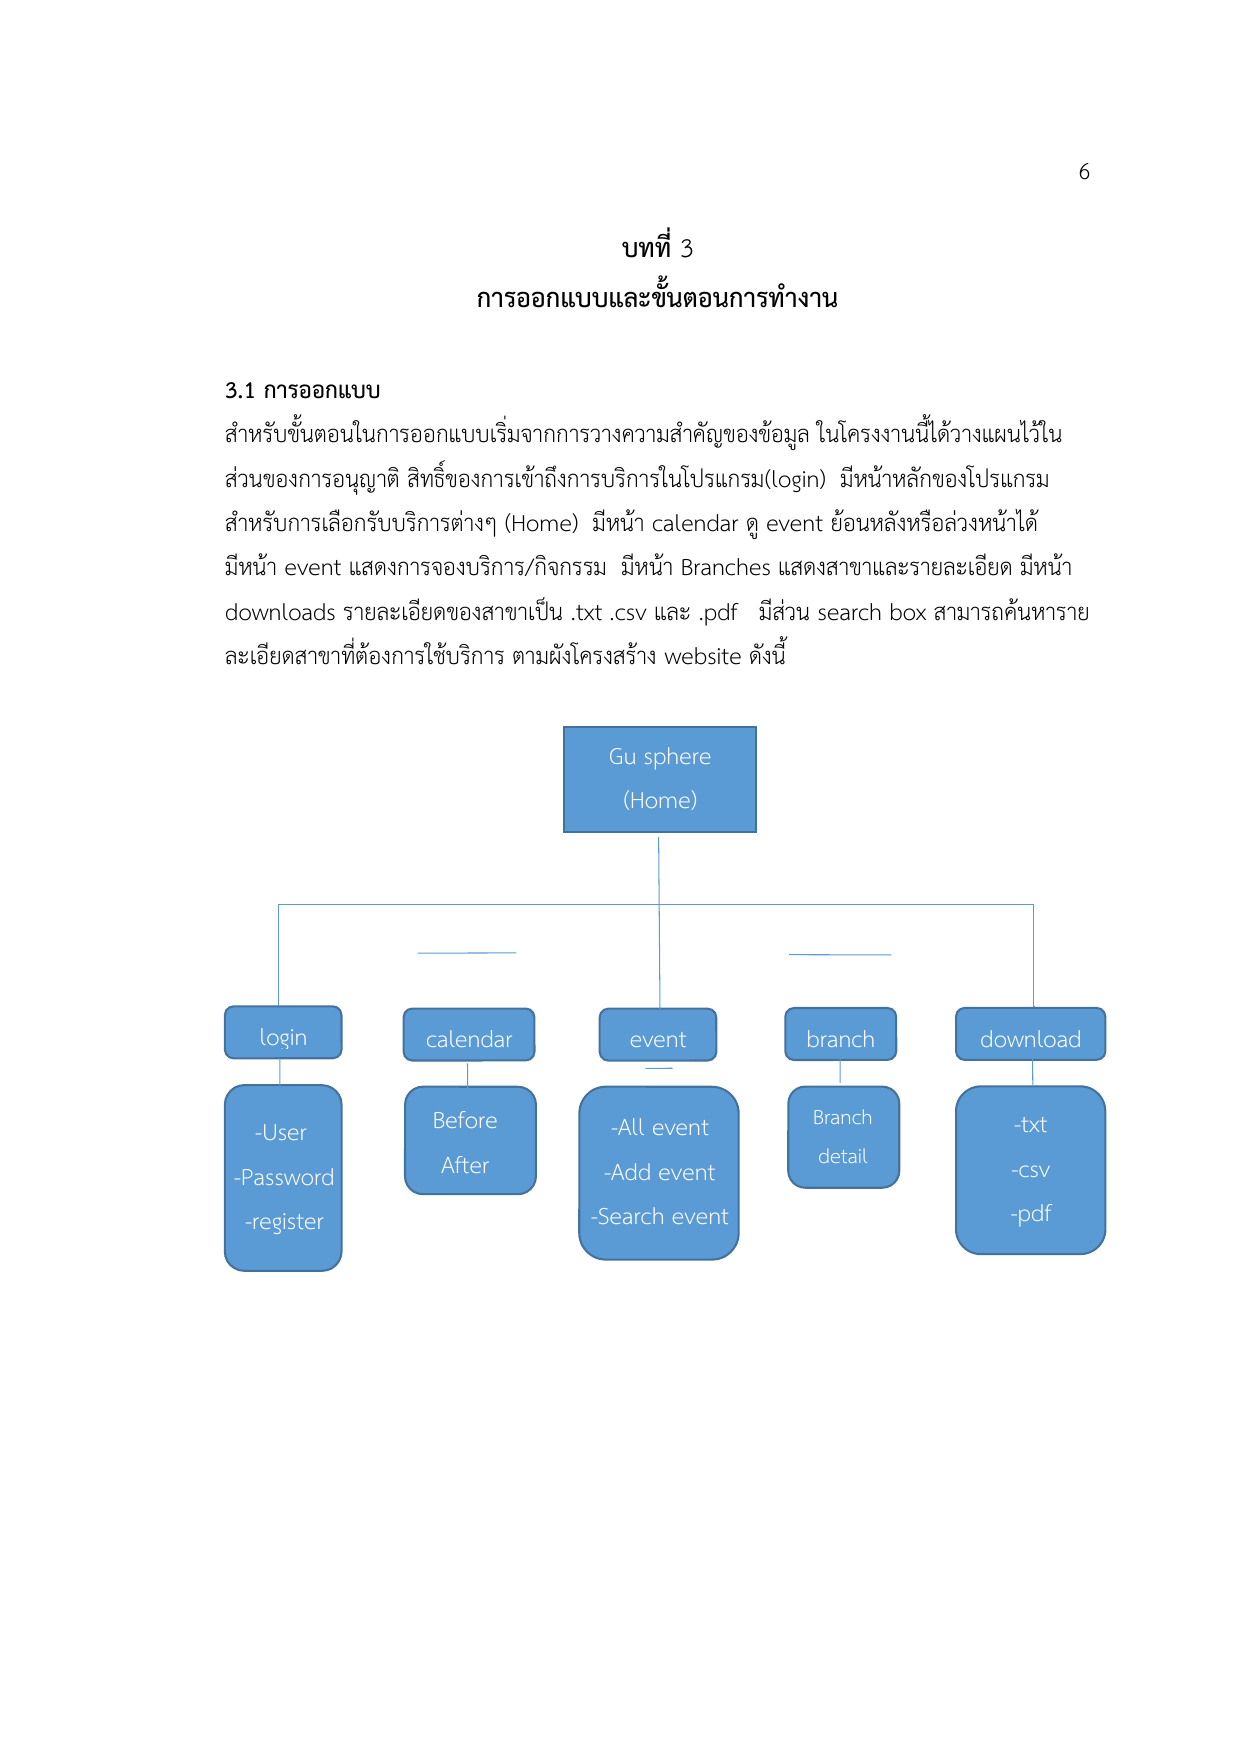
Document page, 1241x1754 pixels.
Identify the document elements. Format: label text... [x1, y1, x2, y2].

subtitle การออกแบบและขั้นตอนการทำงาน [225, 225, 1090, 325]
subtitle 3.1 การออกแบบ [225, 369, 1090, 413]
text สำหรับขั้นตอนในการออกแบบเริ่มจากการวางความสำคัญของข้อมูล ในโครงงานนี้ได้วางแผนไว้ในส่วนของการอนุญาติ สิทธิ์ของการเข้าถึงการบริการในโปรแกรม(login) มีหน้าหลักของโปรแกรมสำหรับการเลือกรับบริการต่างๆ (Home) มีหน้า calendar ดู event ย้อนหลังหรือล่วงหน้าได้ มีหน้า event แสดงการจองบริการ/กิจกรรม มีหน้า Branches แสดงสาขาและรายละเอียด มีหน้า downloads รายละเอียดของสาขาเป็น .txt .csv และ .pdf มีส่วน search box สามารถค้นหารายละเอียดสาขาที่ต้องการใช้บริการ ตามผังโครงสร้าง website ดังนี้ [225, 413, 1090, 680]
